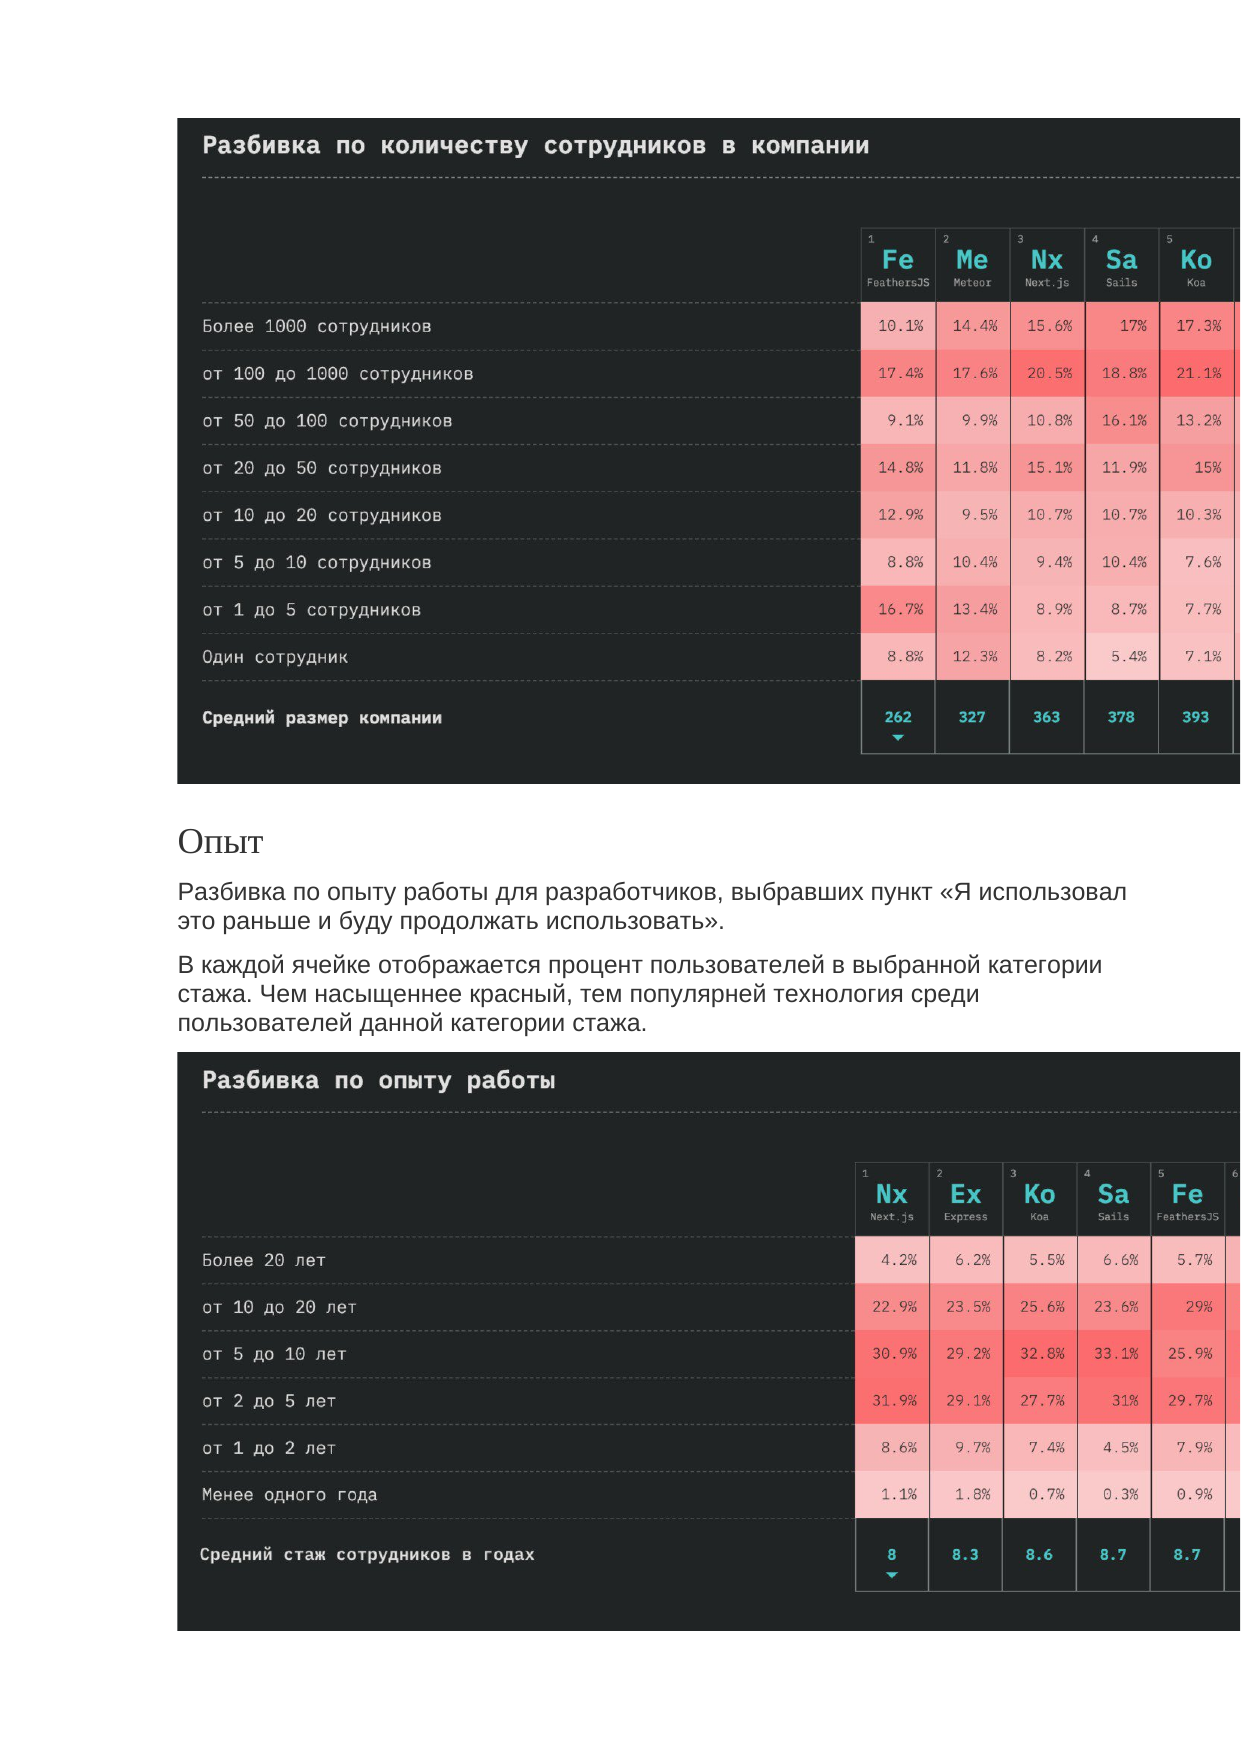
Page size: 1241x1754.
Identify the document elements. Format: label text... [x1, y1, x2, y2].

text Разбивка по опыту работы для разработчиков, выбравших пункт «Я использовал это раньше и буду продолжать использовать». [177, 877, 1152, 935]
subtitle Опыт [177, 815, 1152, 862]
picture [177, 1052, 1241, 1631]
picture [177, 118, 1241, 784]
text В каждой ячейке отображается процент пользователей в выбранной категории стажа. Чем насыщеннее красный, тем популярней технология среди пользователей данной категории стажа. [177, 951, 1152, 1037]
